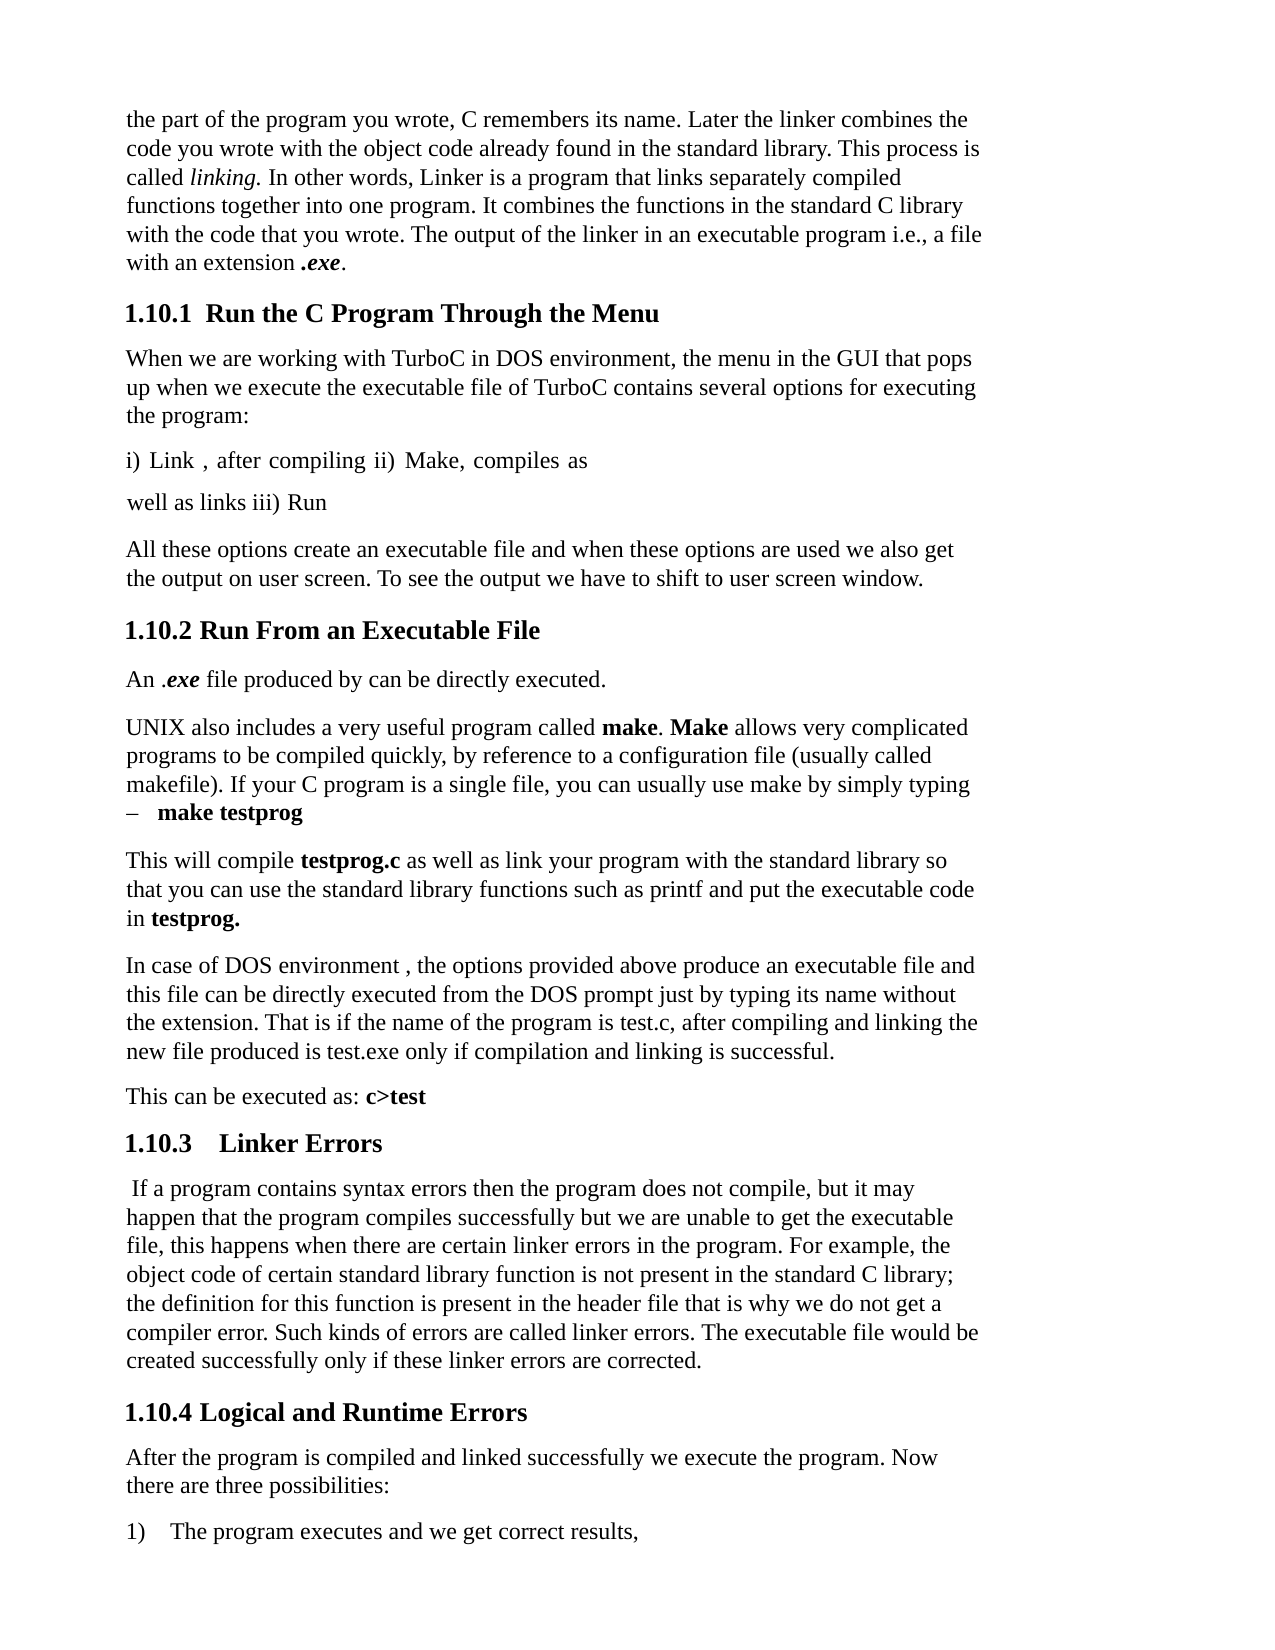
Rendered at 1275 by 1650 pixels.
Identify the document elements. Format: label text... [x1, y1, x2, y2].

text All these options create an executable file and when these options are used we also get the output on user screen. To see the output we have to shift to user screen window. [125, 535, 988, 591]
text i) Link , after compiling ii) Make, compiles as well as links iii) Run [126, 447, 588, 515]
subtitle 1.10.4 Logical and Runtime Errors [124, 1396, 717, 1427]
text This can be executed as: c>test [125, 1082, 539, 1109]
subtitle 1.10.3 Linker Errors [124, 1127, 717, 1159]
text In case of DOS environment , the options provided above produce an executable file and this file can be directly executed from the DOS prompt just by typing its name without the extension. That is if the name of the program is test.c, after compiling and linking the new file produced is test.exe only if compilation and linking is successful. [125, 951, 988, 1065]
text If a program contains syntax errors then the program does not compile, but it may happen that the program compiles successfully but we are unable to get the executable file, this happens when there are certain linker errors in the program. For example, the object code of certain standard library function is not present in the standard C library; the definition for this function is present in the header file that is why we do not get a compiler error. Such kinds of errors are called linker errors. The executable file would be created successfully only if these linker errors are corrected. [125, 1174, 988, 1374]
text An .exe file produced by can be directly executed. [125, 665, 988, 693]
text This will compile testprog.c as well as link your program with the standard library so that you can use the standard library functions such as printf and put the executable code in testprog. [125, 847, 988, 931]
list The program executes and we get correct results, [126, 1517, 988, 1545]
text After the program is compiled and linked successfully we execute the program. Now there are three possibilities: [125, 1443, 988, 1499]
text When we are working with TurboC in DOS environment, the menu in the GUI that pops up when we execute the executable file of TurboC contains several options for executing the program: [125, 344, 988, 429]
text UNIX also includes a very useful program called make. Make allows very complicated programs to be compiled quickly, by reference to a configuration file (usually called makefile). If your C program is a single file, you can usually use make by simply typing – make testprog [125, 712, 978, 827]
subtitle 1.10.1 Run the C Program Through the Menu [124, 297, 717, 328]
subtitle 1.10.2 Run From an Executable File [124, 614, 717, 645]
